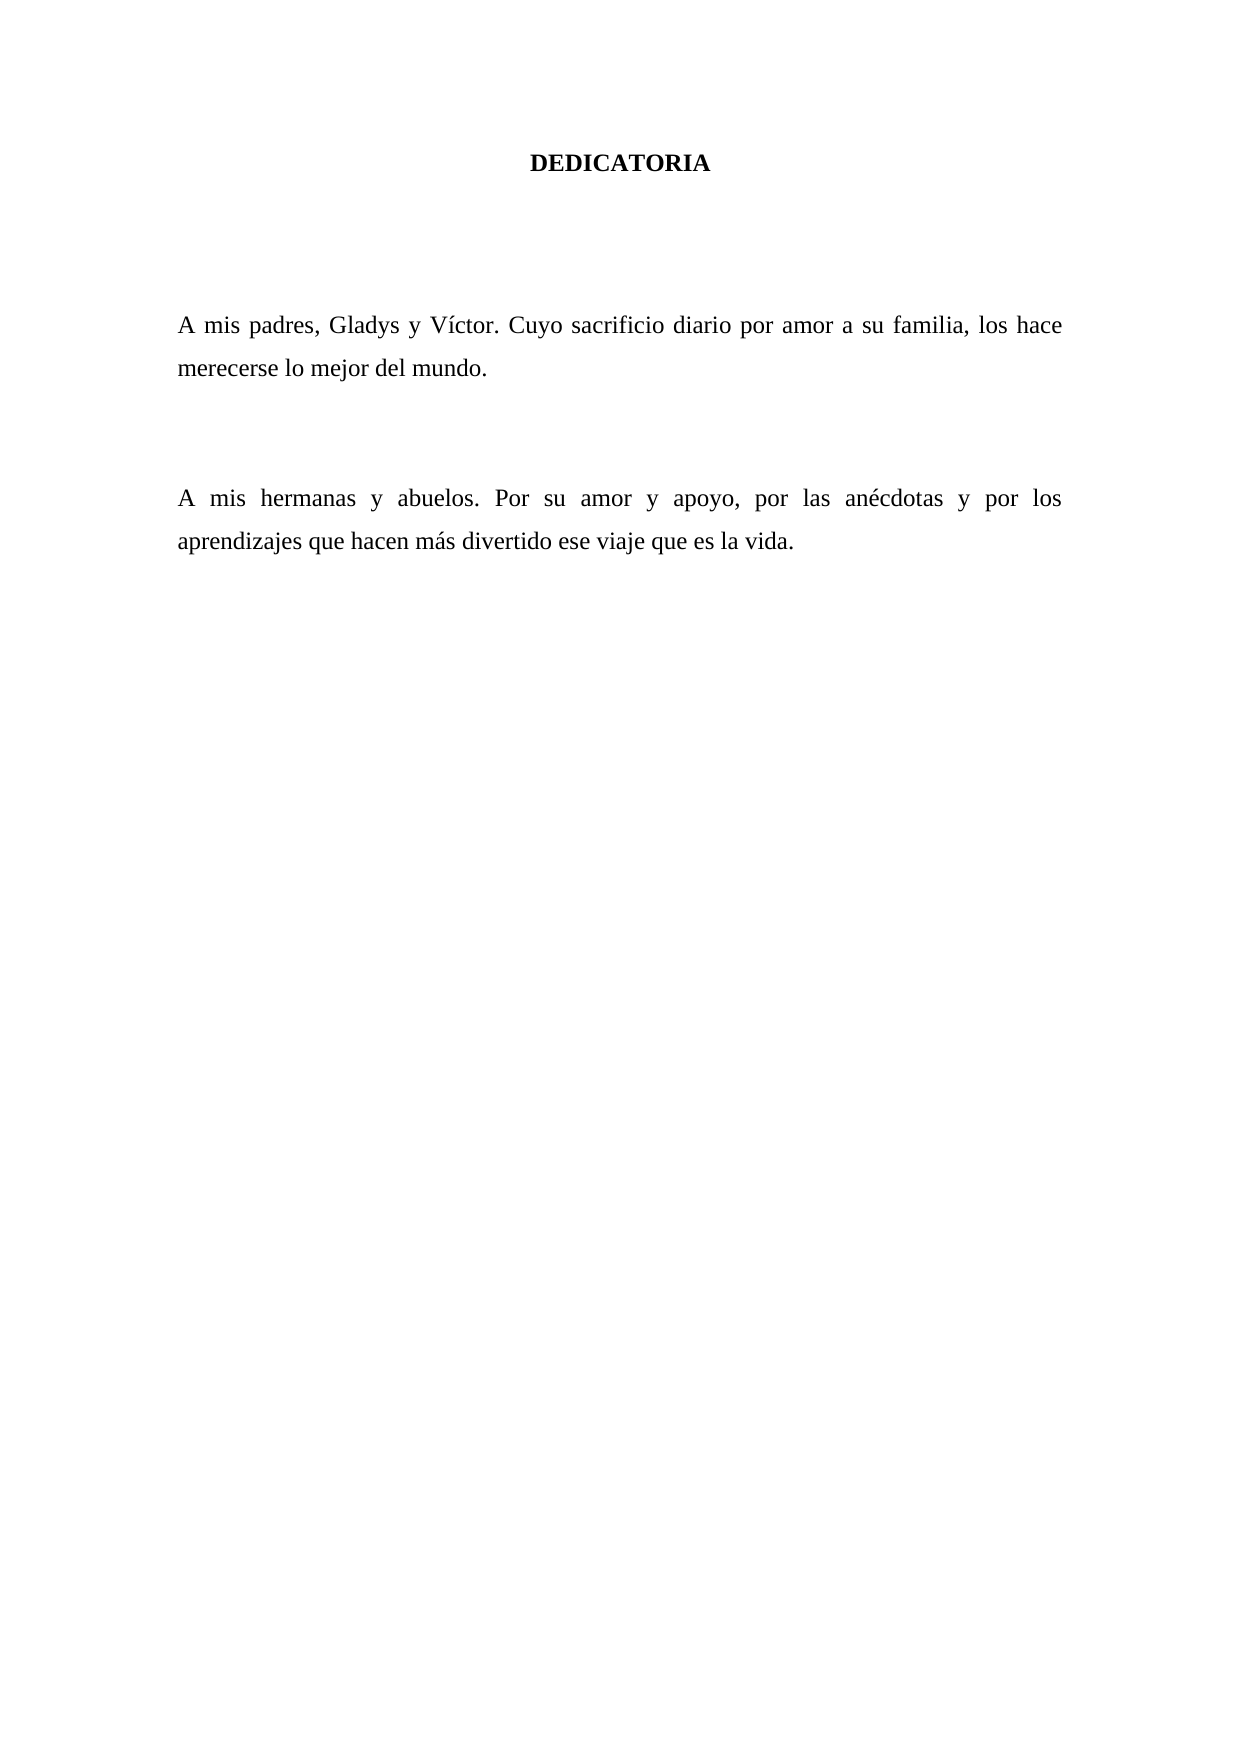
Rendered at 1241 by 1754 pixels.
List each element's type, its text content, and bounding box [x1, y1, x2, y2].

text A mis hermanas y abuelos. Por su amor y apoyo, por las anécdotas y por los aprendizajes que hacen más divertido ese viaje que es la vida. [177, 483, 1063, 555]
subtitle DEDICATORIA [177, 148, 1063, 176]
text A mis padres, Gladys y Víctor. Cuyo sacrificio diario por amor a su familia, los hace merecerse lo mejor del mundo. [177, 310, 1063, 382]
